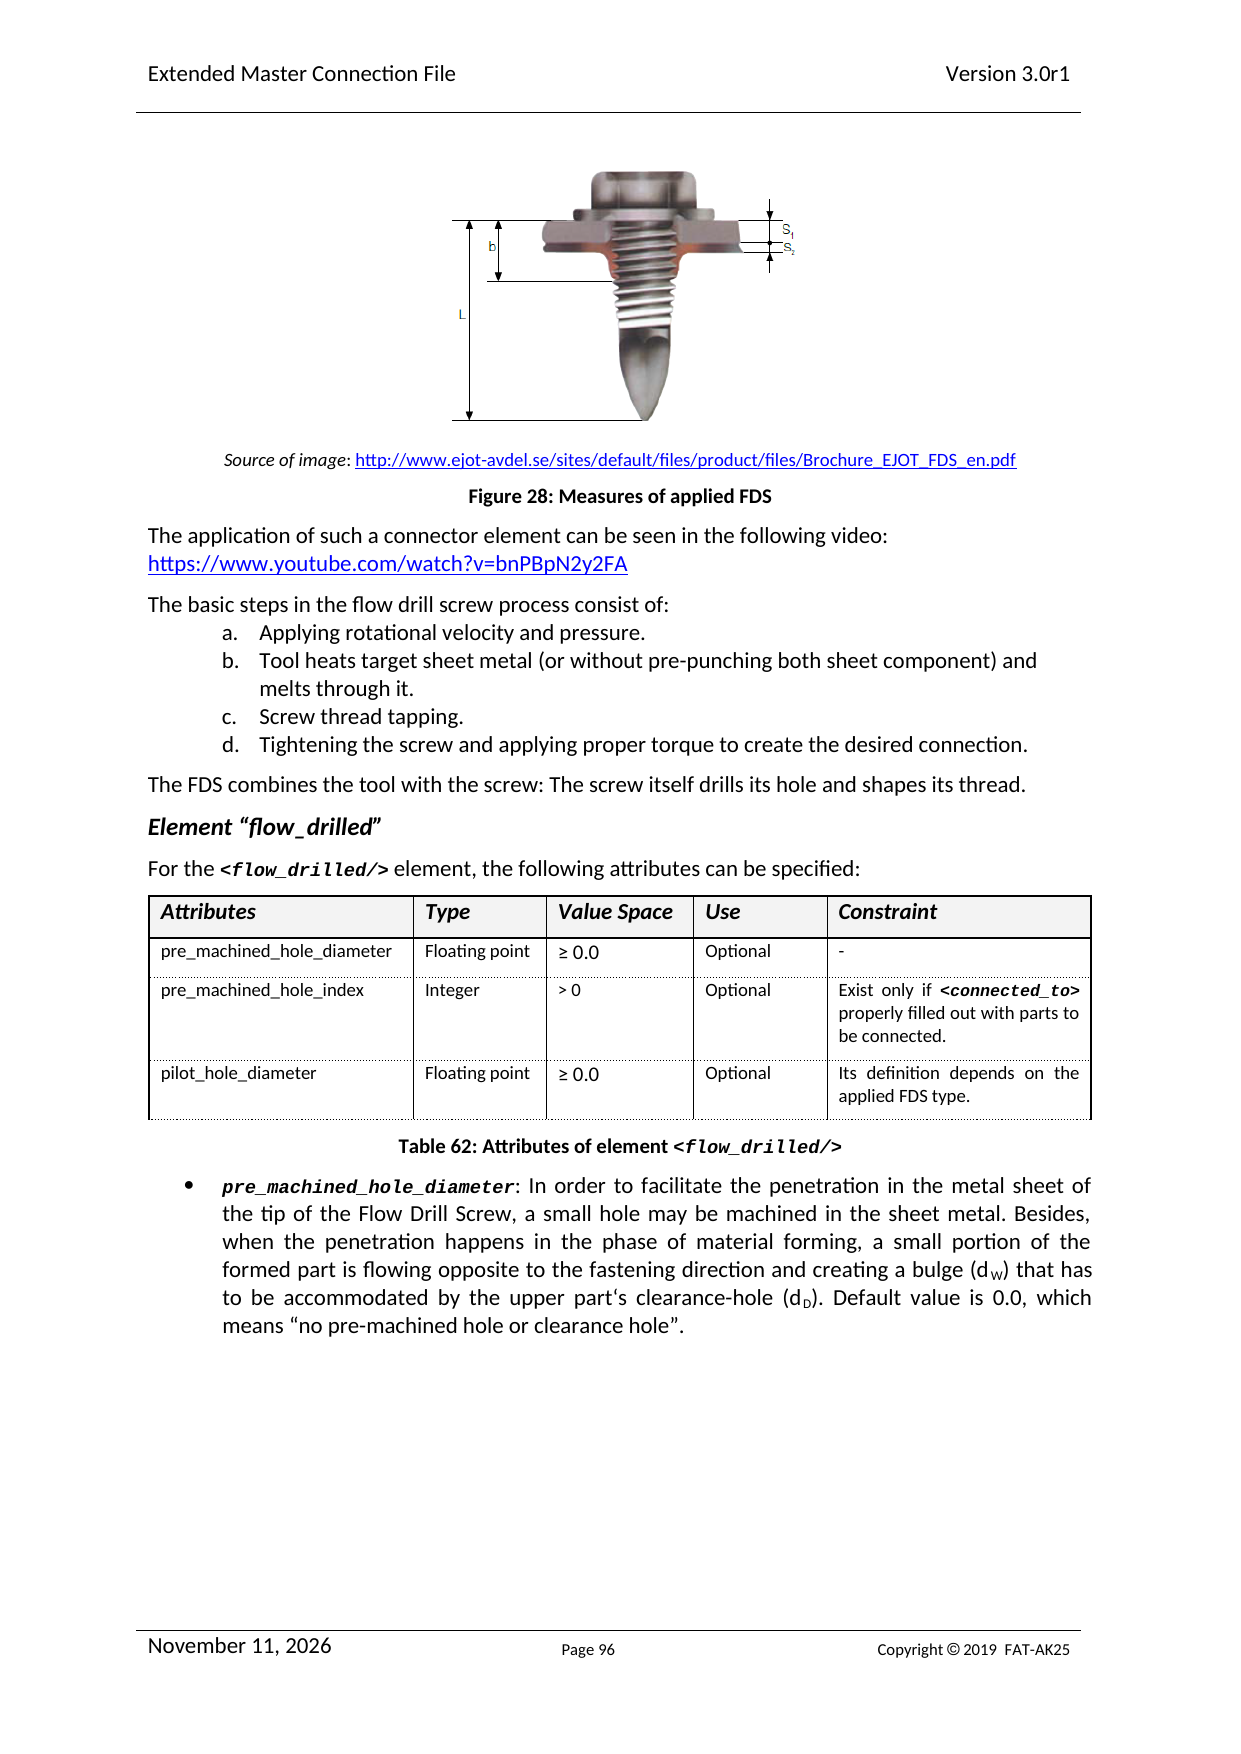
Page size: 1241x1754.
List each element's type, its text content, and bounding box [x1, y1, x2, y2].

subtitle Element “flow_drilled” [148, 811, 1092, 842]
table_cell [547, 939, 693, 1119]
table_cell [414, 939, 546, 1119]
list Applying rotational velocity and pressure. [222, 618, 1092, 646]
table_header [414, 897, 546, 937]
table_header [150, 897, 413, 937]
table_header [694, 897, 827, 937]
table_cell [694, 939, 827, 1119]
text The FDS combines the tool with the screw: The screw itself drills its hole and shapes its thread. [148, 771, 1092, 799]
list Screw thread tapping. [222, 702, 1092, 730]
list pre_machined_hole_diameter: In order to facilitate the penetration in the metal sheet of the tip of the Flow Drill Screw, a small hole may be machined in the sheet metal. Besides, when the penetration happens in the phase of material forming, a small portion of the formed part is flowing opposite to the fastening direction and creating a bulge (dW) that has to be accommodated by the upper part‘s clearance-hole (dD). Default value is 0.0, which means “no pre-machined hole or clearance hole”. [185, 1171, 1092, 1339]
picture [437, 153, 803, 436]
text The application of such a connector element can be seen in the following video: https://www.youtube.com/watch?v=bnPBpN2y2FA [148, 521, 1092, 577]
text Figure : Measures of applied FDS [148, 483, 1092, 509]
text Table : Attributes of element <flow_drilled/> [148, 1133, 1092, 1159]
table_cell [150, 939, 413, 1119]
text Source of image: http://www.ejot-avdel.se/sites/default/files/product/files/Brochure_EJOT_FDS_en.pdf [148, 448, 1092, 471]
text For the <flow_drilled/> element, the following attributes can be specified: [148, 854, 1092, 882]
text The basic steps in the flow drill screw process consist of: [148, 590, 1092, 618]
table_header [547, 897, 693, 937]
list Tightening the screw and applying proper torque to create the desired connection. [222, 730, 1092, 758]
list Tool heats target sheet metal (or without pre-punching both sheet component) and melts through it. [222, 646, 1092, 702]
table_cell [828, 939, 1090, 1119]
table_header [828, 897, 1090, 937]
